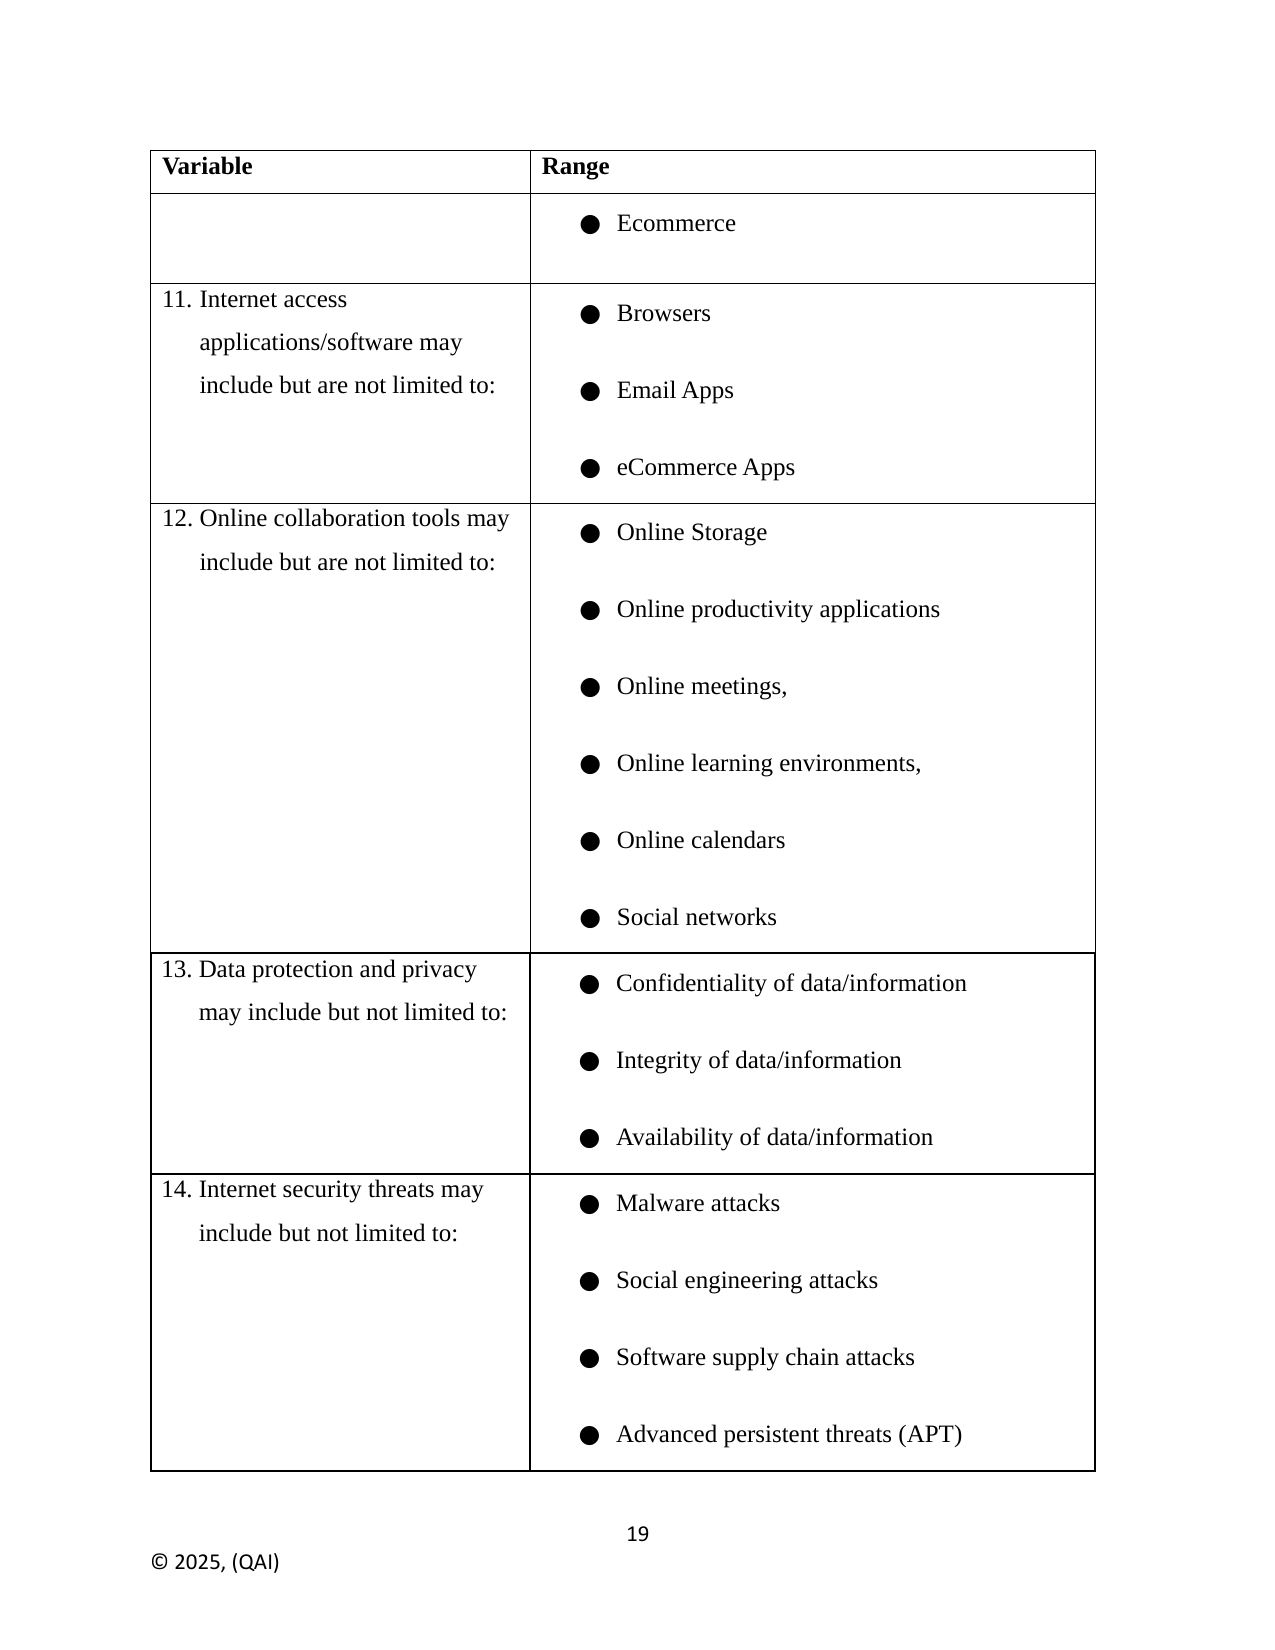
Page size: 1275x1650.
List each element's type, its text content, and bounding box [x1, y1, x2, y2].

table_cell Data protection and privacy may include but not limited to: [152, 954, 529, 1172]
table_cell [531, 194, 1095, 283]
table_cell Confidentiality of data/information Integrity of data/information Availability of data/information [531, 954, 1094, 1172]
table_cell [152, 1175, 529, 1469]
table_cell Online collaboration tools may include but are not limited to: [151, 504, 530, 952]
table_header Range [531, 151, 1095, 193]
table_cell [531, 1175, 1094, 1469]
table_cell Internet access applications/software may include but are not limited to: [151, 284, 530, 502]
table_cell Browsers Email Apps eCommerce Apps [531, 284, 1095, 502]
table_cell Online Storage Online productivity applications Online meetings, Online learning environments, Online calendars Social networks [531, 504, 1095, 952]
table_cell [151, 194, 530, 283]
table_header Variable [151, 151, 530, 193]
